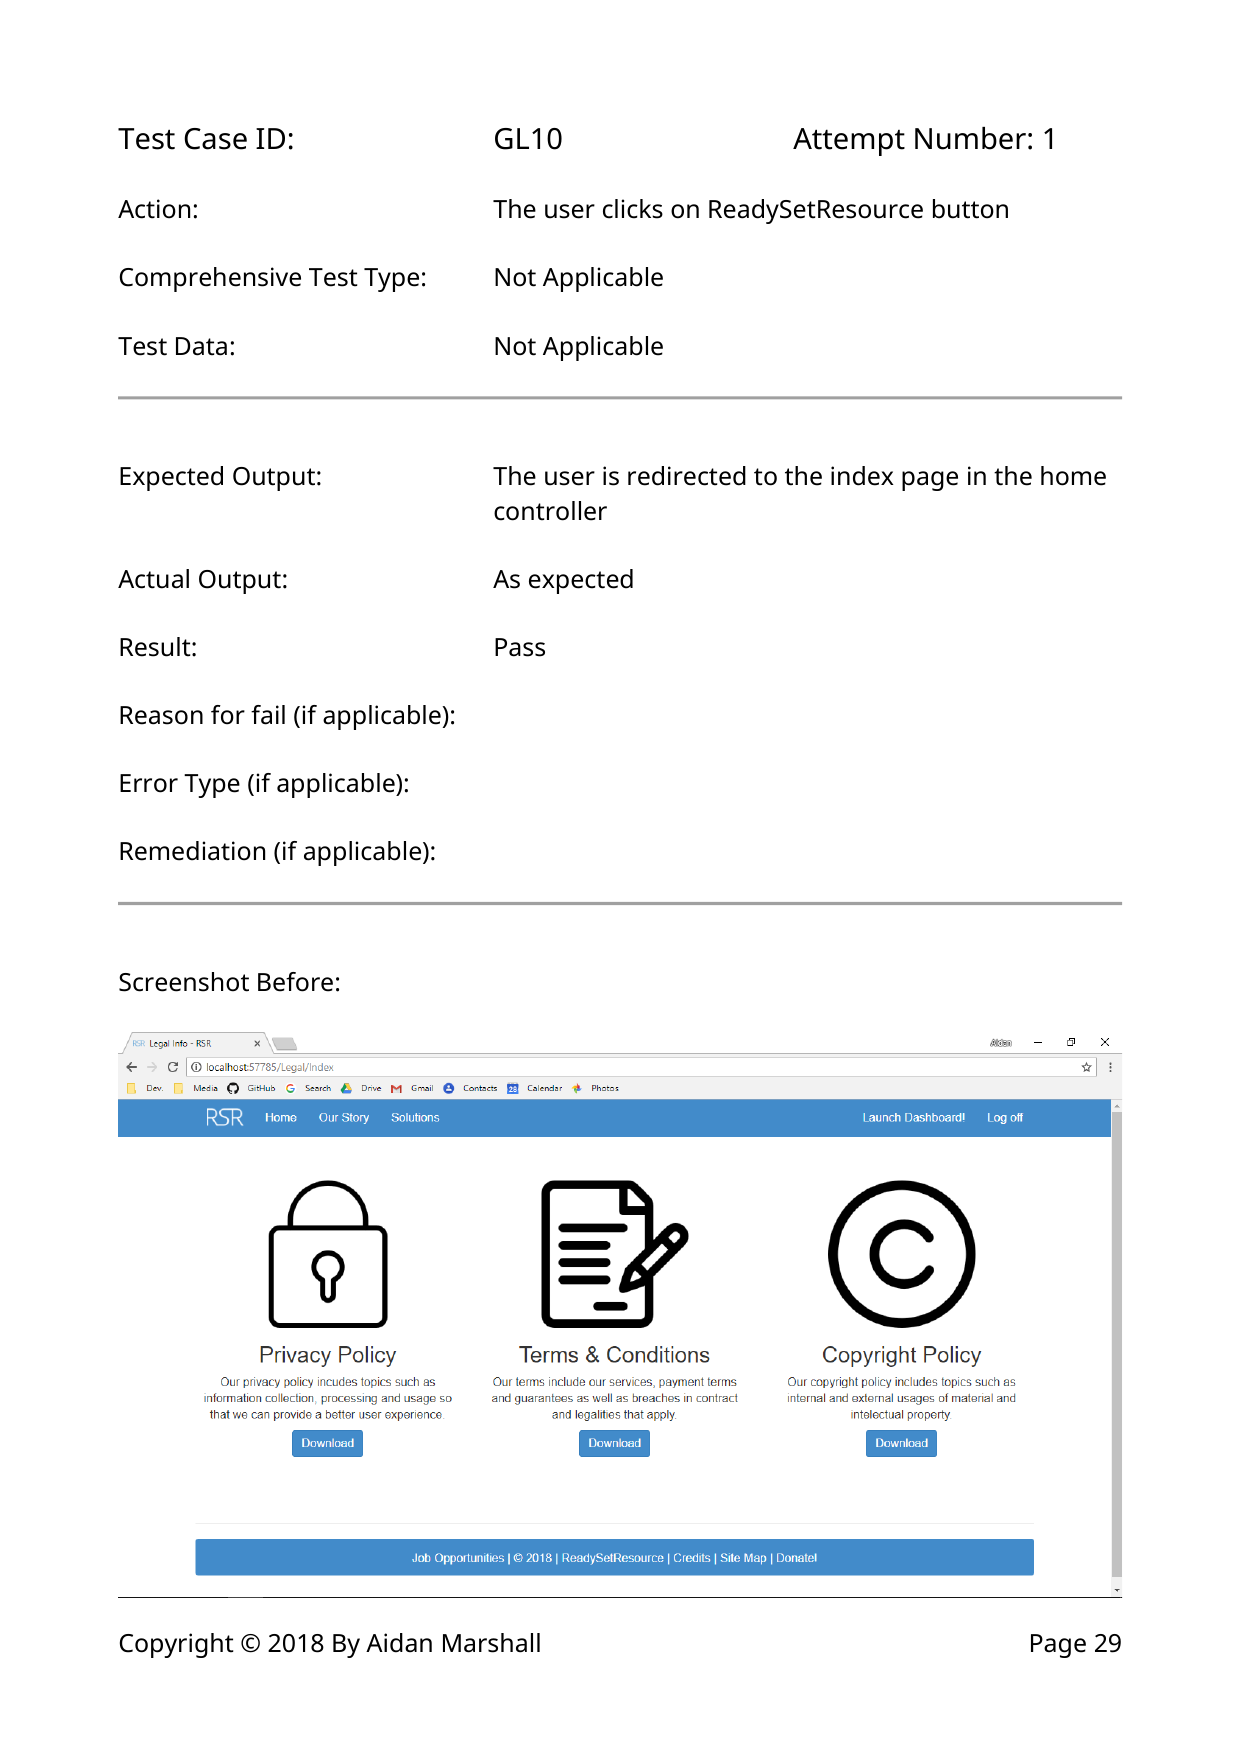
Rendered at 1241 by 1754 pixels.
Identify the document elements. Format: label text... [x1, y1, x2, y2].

text Comprehensive Test Type: Not Applicable [118, 260, 1122, 294]
picture [118, 1032, 1123, 1598]
text Screenshot Before: [118, 965, 1122, 999]
text Actual Output: As expected [118, 561, 1122, 595]
text Reason for fail (if applicable): [118, 697, 1122, 732]
text Action: The user clicks on ReadySetResource button [118, 192, 1122, 226]
text Error Type (if applicable): [118, 766, 1122, 800]
text Test Data: Not Applicable [118, 328, 1122, 362]
text Result: Pass [118, 629, 1122, 663]
text Expected Output: The user is redirected to the index page in the home controller [118, 459, 1122, 527]
text Remediation (if applicable): [118, 834, 1122, 868]
text Test Case ID: GL10 Attempt Number: 1 [118, 118, 1122, 158]
